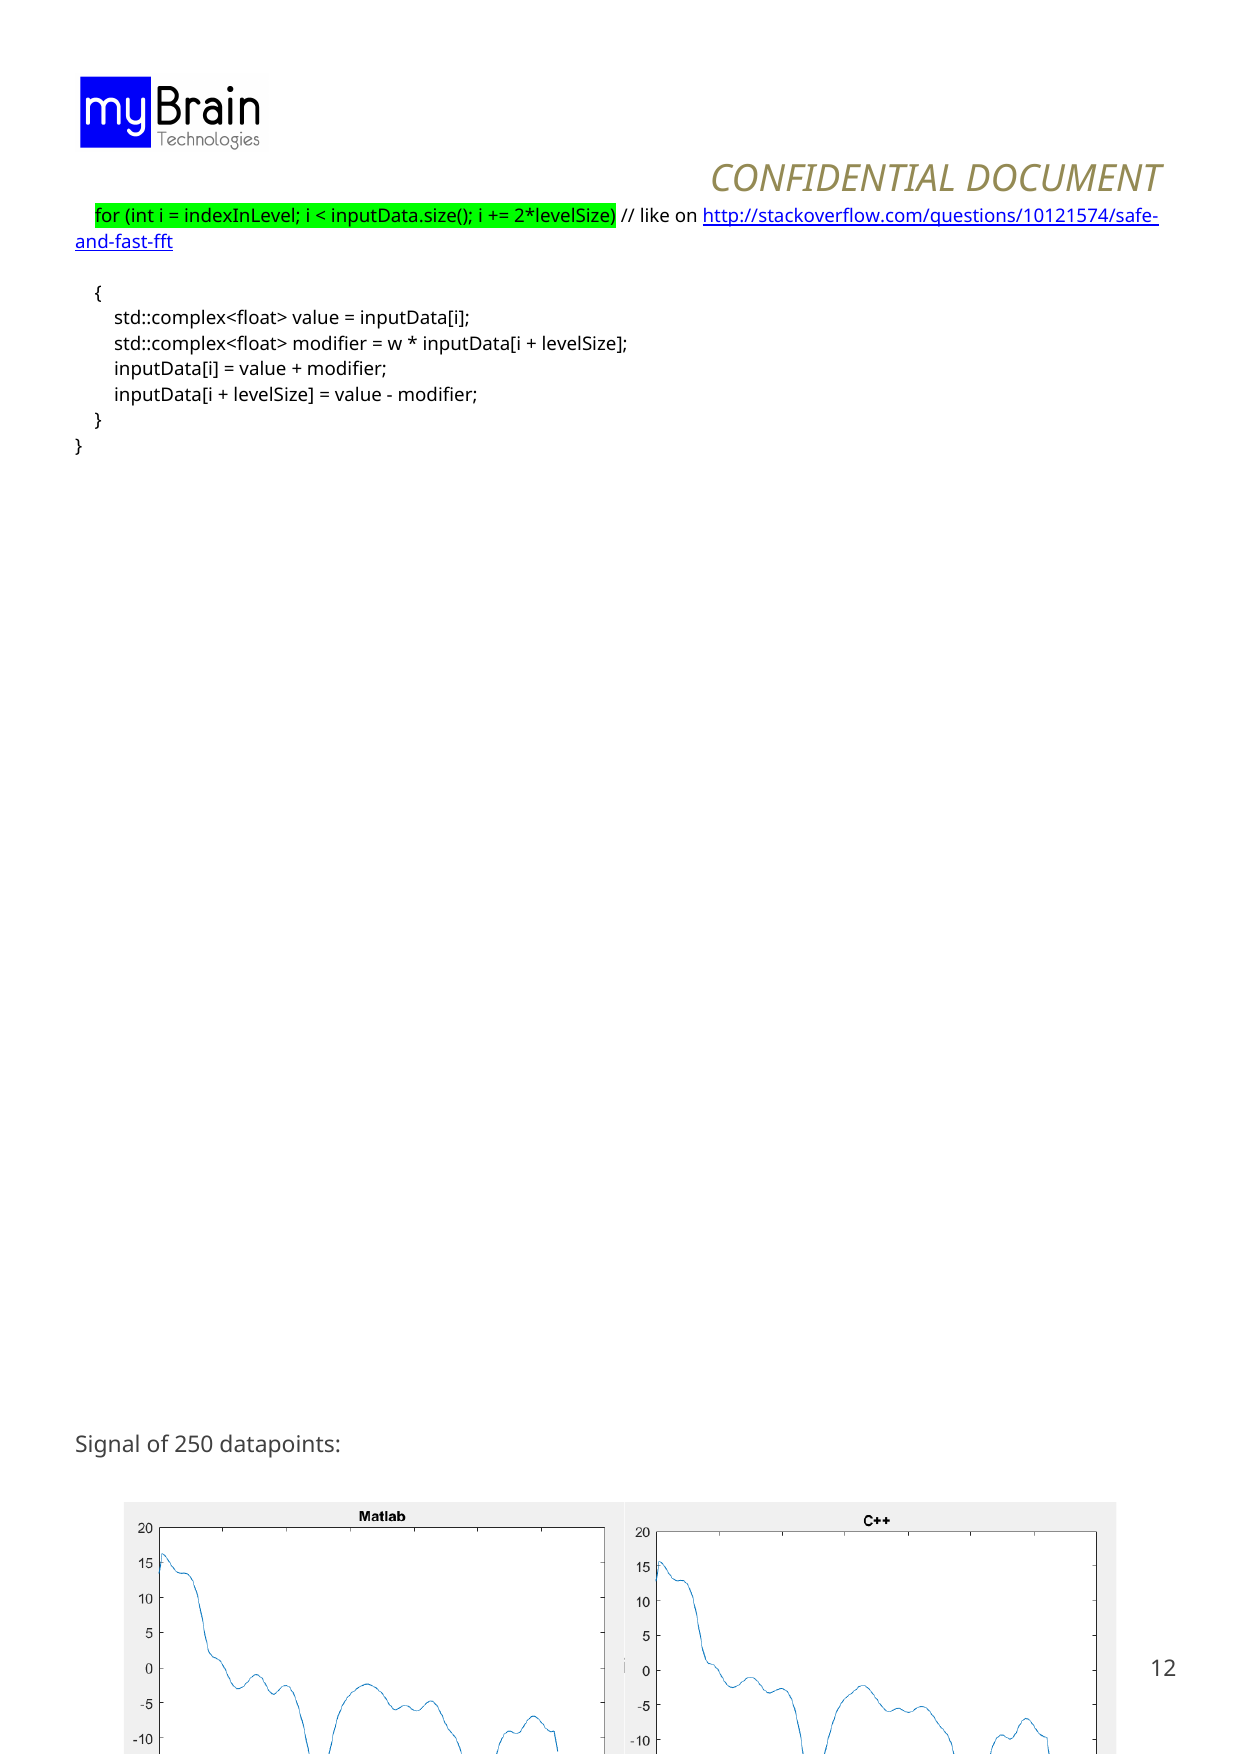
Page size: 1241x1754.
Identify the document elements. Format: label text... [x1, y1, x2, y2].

picture [123, 1502, 1117, 1754]
text } [75, 432, 1165, 458]
text for (int i = indexInLevel; i < inputData.size(); i += 2*levelSize) // like on http://stackoverflow.com/questions/10121574/safe-and-fast-fft [75, 203, 1165, 254]
text std::complex<float> modifier = w * inputData[i + levelSize]; [75, 330, 1165, 356]
text Signal of 250 datapoints: [75, 1428, 1165, 1459]
text { [75, 279, 1165, 305]
text } [75, 407, 1165, 432]
text inputData[i] = value + modifier; [75, 356, 1165, 381]
text std::complex<float> value = inputData[i]; [75, 305, 1165, 330]
text inputData[i + levelSize] = value - modifier; [75, 381, 1165, 407]
picture [75, 73, 269, 152]
